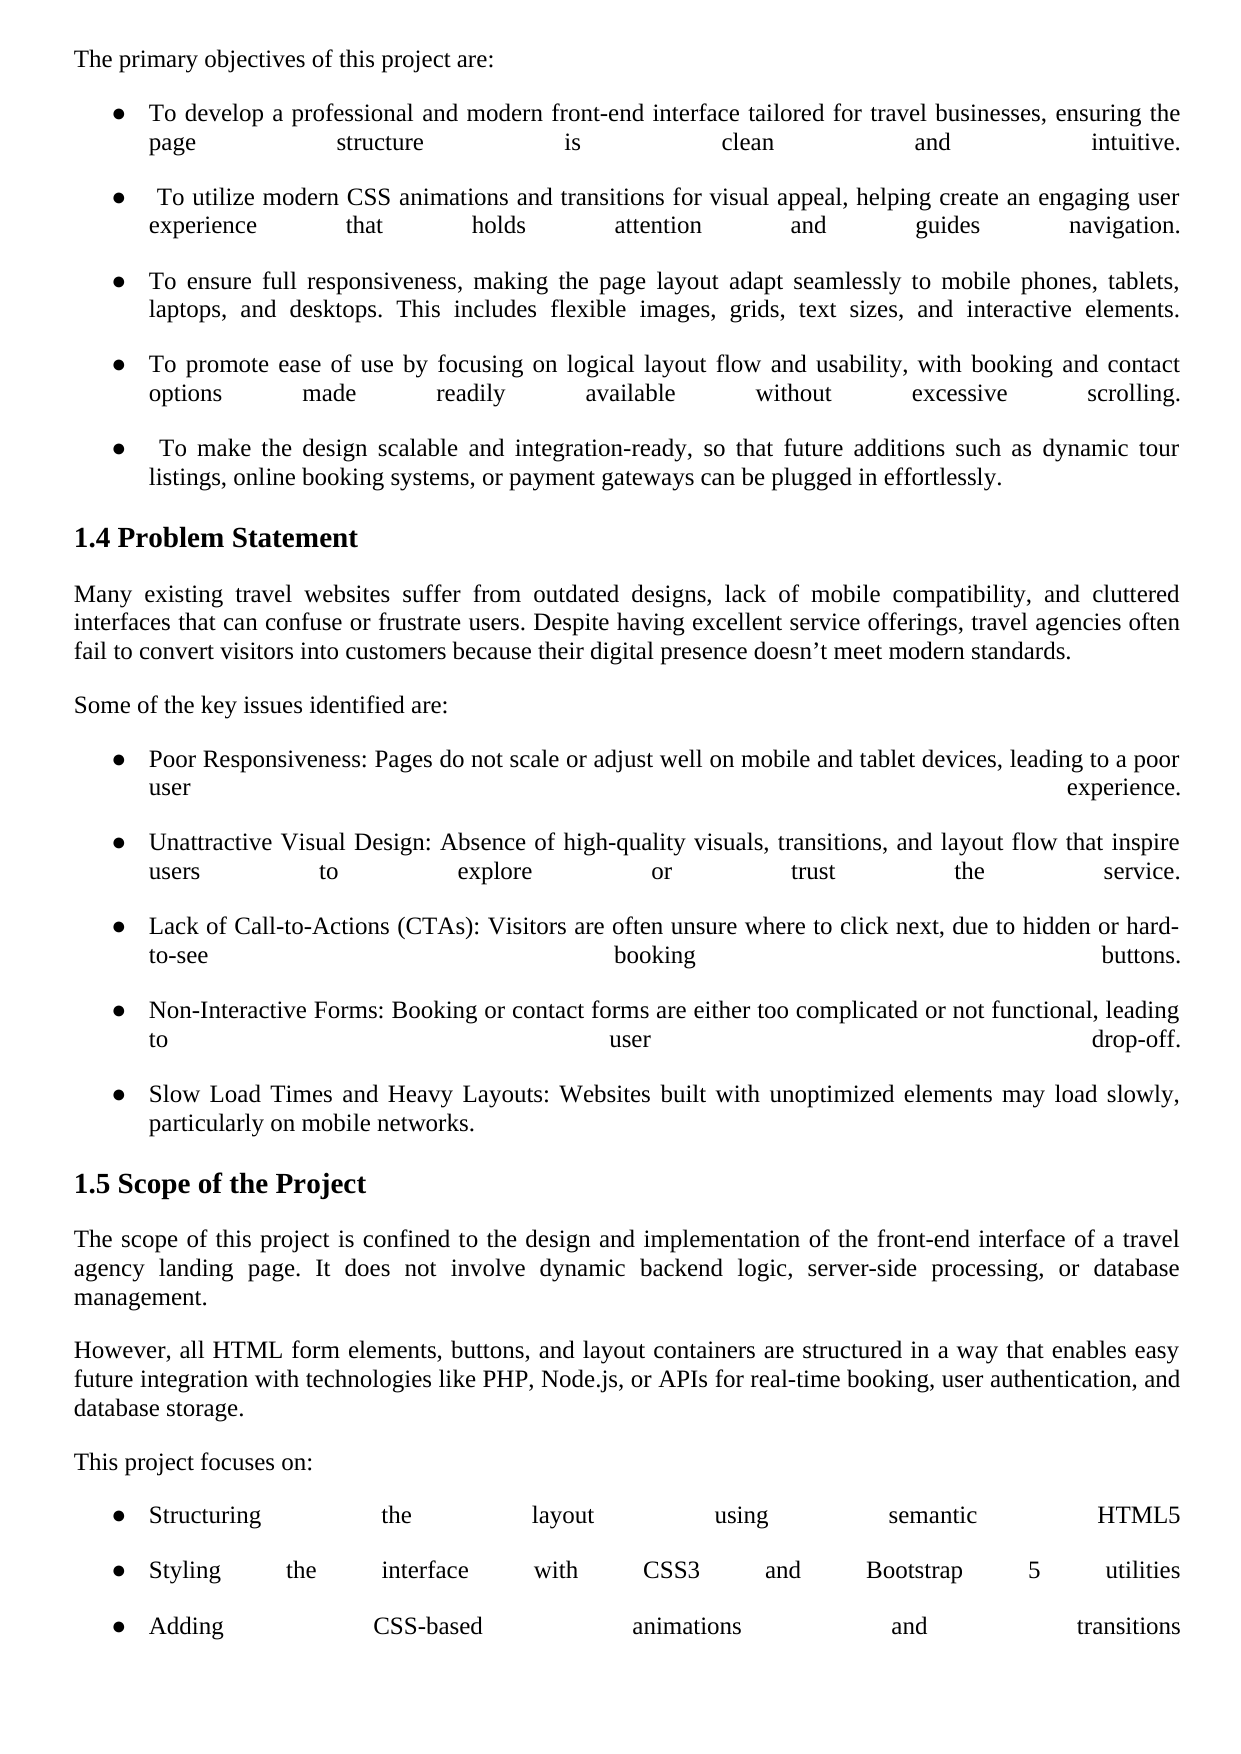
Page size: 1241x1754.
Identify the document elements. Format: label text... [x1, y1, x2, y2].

list Slow Load Times and Heavy Layouts: Websites built with unoptimized elements may load slowly, particularly on mobile networks. [111, 1079, 1181, 1137]
text The scope of this project is confined to the design and implementation of the front-end interface of a travel agency landing page. It does not involve dynamic backend logic, server-side processing, or database management. [74, 1224, 1181, 1311]
list To make the design scalable and integration-ready, so that future additions such as dynamic tour listings, online booking systems, or payment gateways can be plugged in effortlessly. [111, 433, 1181, 491]
text However, all HTML form elements, buttons, and layout containers are structured in a way that enables easy future integration with technologies like PHP, Node.js, or APIs for real-time booking, user authentication, and database storage. [74, 1336, 1181, 1422]
list Poor Responsiveness: Pages do not scale or adjust well on mobile and tablet devices, leading to a poor user experience. [111, 744, 1181, 827]
list Lack of Call-to-Actions (CTAs): Visitors are often unsure where to click next, due to hidden or hard-to-see booking buttons. [111, 911, 1181, 995]
text The primary objectives of this project are: [74, 44, 1181, 73]
text Many existing travel websites suffer from outdated designs, lack of mobile compatibility, and cluttered interfaces that can confuse or frustrate users. Despite having excellent service offerings, travel agencies often fail to convert visitors into customers because their digital presence doesn’t meet modern standards. [74, 579, 1181, 665]
list Unattractive Visual Design: Absence of high-quality visuals, transitions, and layout flow that inspire users to explore or trust the service. [111, 827, 1181, 911]
list To develop a professional and modern front-end interface tailored for travel businesses, ensuring the page structure is clean and intuitive. [111, 98, 1181, 182]
list To utilize modern CSS animations and transitions for visual appeal, helping create an engaging user experience that holds attention and guides navigation. [111, 182, 1181, 266]
list To promote ease of use by focusing on logical layout flow and usability, with booking and contact options made readily available without excessive scrolling. [111, 349, 1181, 433]
text Some of the key issues identified are: [74, 690, 1181, 719]
list Styling the interface with CSS3 and Bootstrap 5 utilities [111, 1556, 1181, 1611]
text This project focuses on: [74, 1447, 1181, 1476]
subtitle 1.4 Problem Statement [74, 520, 1181, 554]
list To ensure full responsiveness, making the page layout adapt seamlessly to mobile phones, tablets, laptops, and desktops. This includes flexible images, grids, text sizes, and interactive elements. [111, 266, 1181, 349]
list Adding CSS-based animations and transitions [111, 1611, 1181, 1666]
subtitle 1.5 Scope of the Project [74, 1166, 1181, 1199]
list Non-Interactive Forms: Booking or contact forms are either too complicated or not functional, leading to user drop-off. [111, 995, 1181, 1079]
list Structuring the layout using semantic HTML5 [111, 1501, 1181, 1556]
